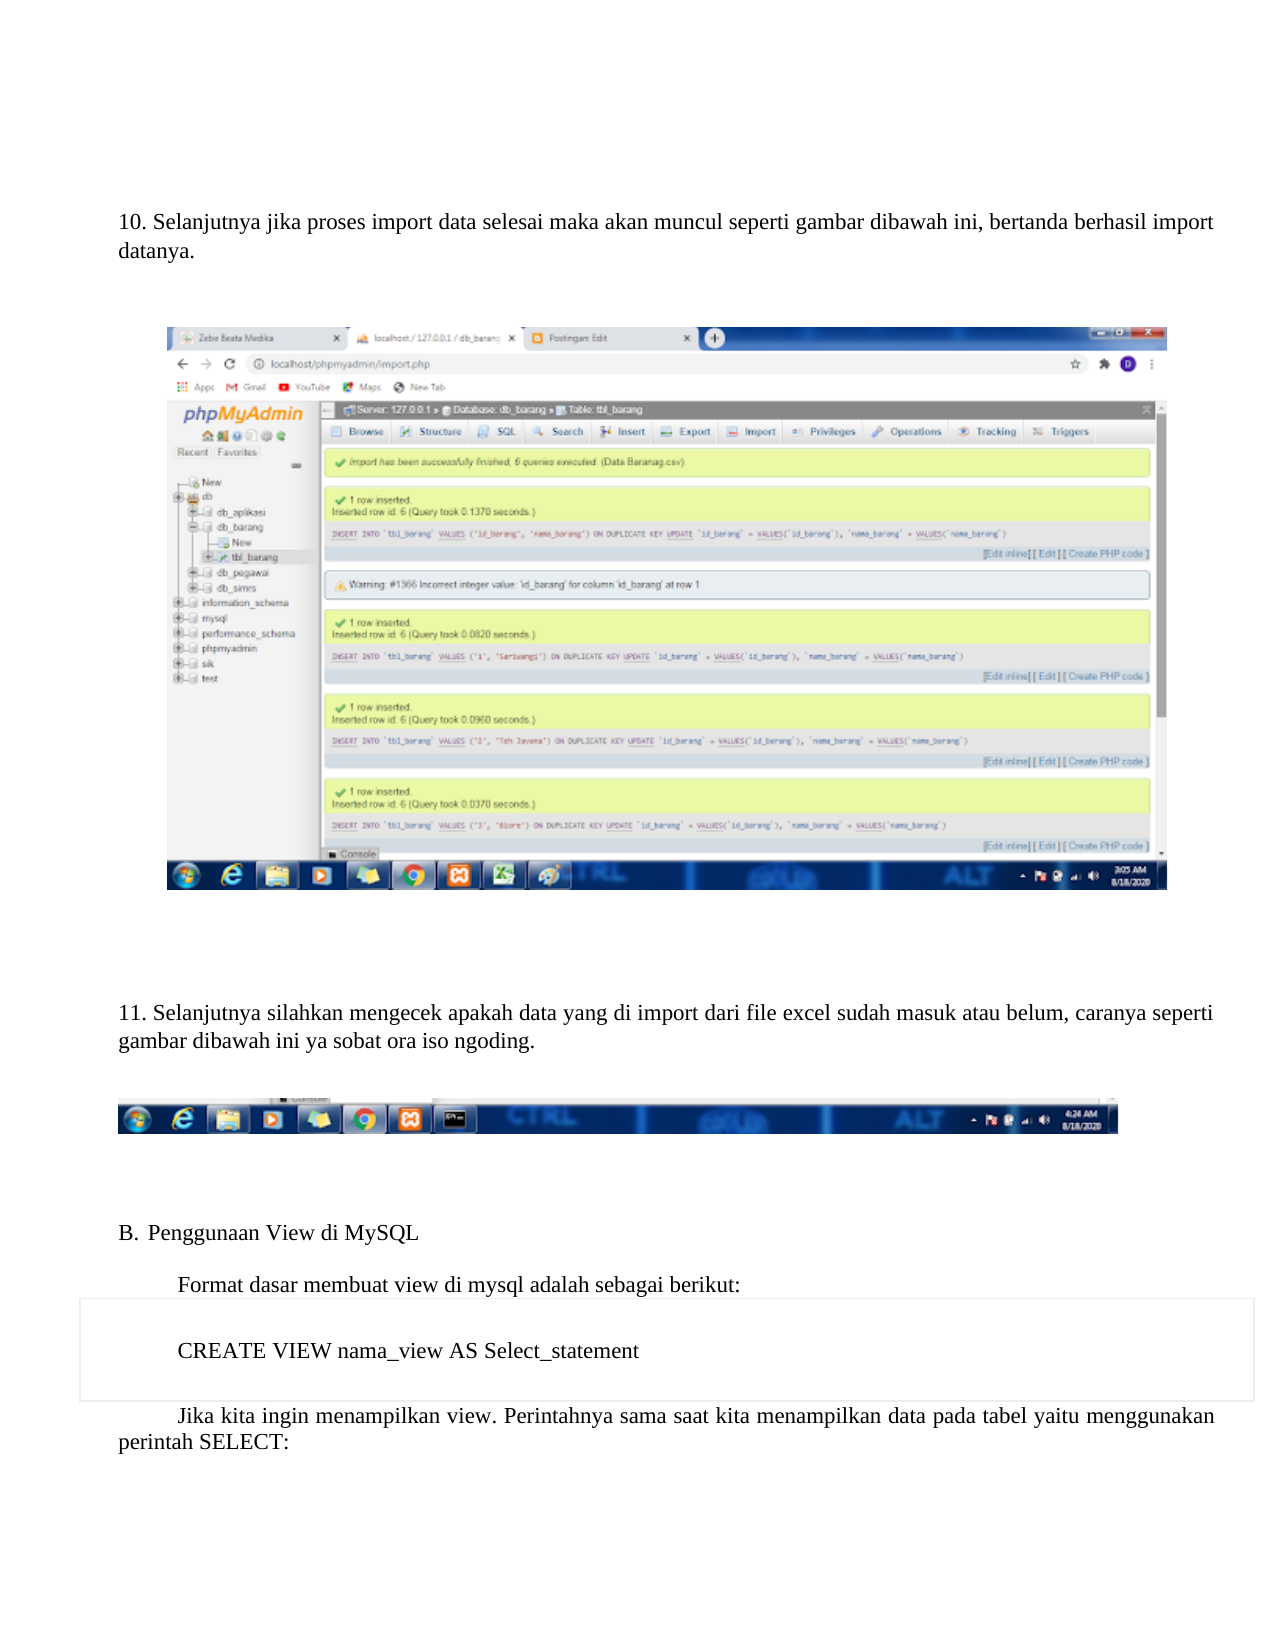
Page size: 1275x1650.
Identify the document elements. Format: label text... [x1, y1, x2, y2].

list Penggunaan View di MySQL [118, 1218, 1216, 1245]
picture [167, 327, 1168, 890]
text Format dasar membuat view di mysql adalah sebagai berikut: [118, 1271, 1216, 1298]
text Jika kita ingin menampilkan view. Perintahnya sama saat kita menampilkan data pada tabel yaitu menggunakan perintah SELECT: [118, 1402, 1216, 1455]
picture [118, 1098, 1119, 1134]
text 11. Selanjutnya silahkan mengecek apakah data yang di import dari file excel sudah masuk atau belum, caranya seperti gambar dibawah ini ya sobat ora iso ngoding. [118, 998, 1216, 1053]
text CREATE VIEW nama_view AS Select_statement [81, 1299, 1253, 1400]
text 10. Selanjutnya jika proses import data selesai maka akan muncul seperti gambar dibawah ini, bertanda berhasil import datanya. [118, 208, 1216, 263]
